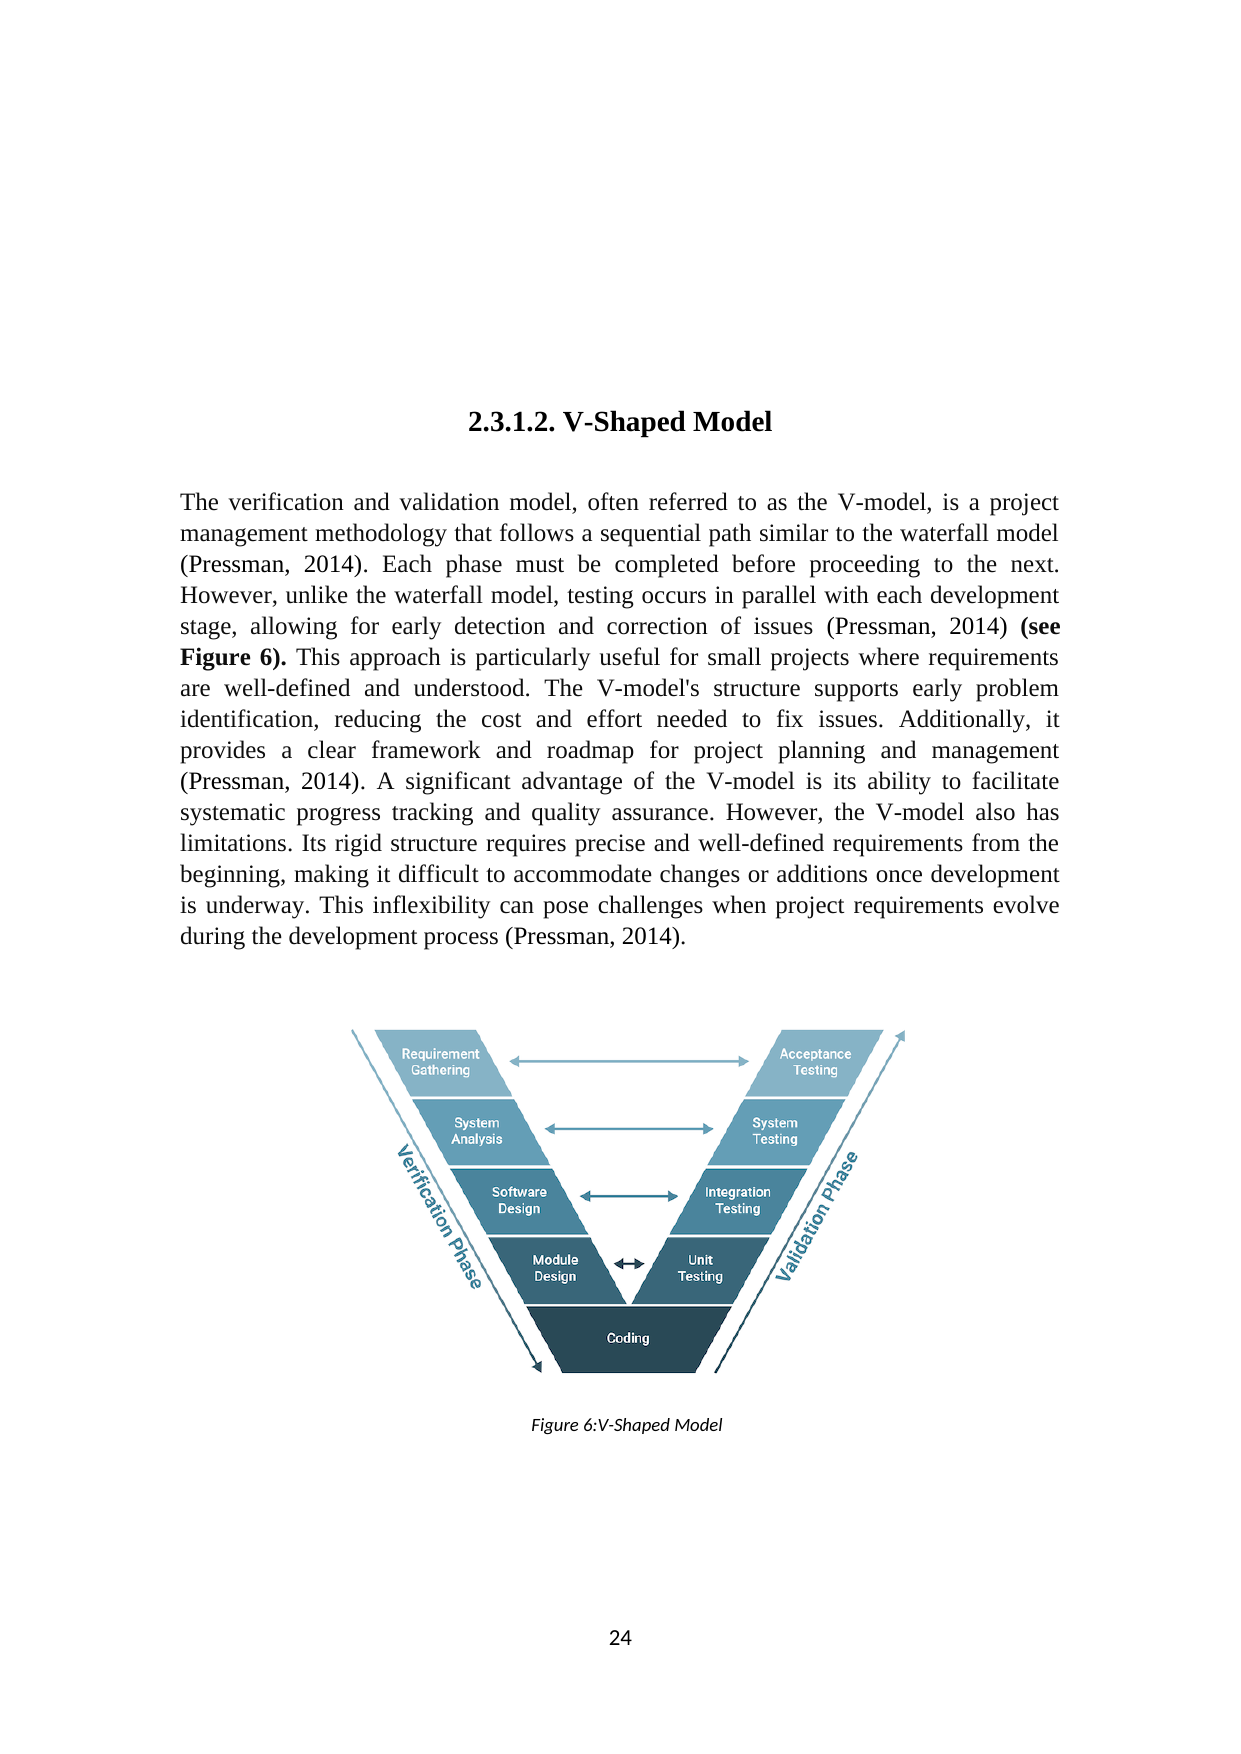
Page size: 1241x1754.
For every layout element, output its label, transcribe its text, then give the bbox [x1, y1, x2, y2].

picture [327, 998, 929, 1404]
subtitle 2.3.1.2. V-Shaped Model [180, 404, 1060, 437]
